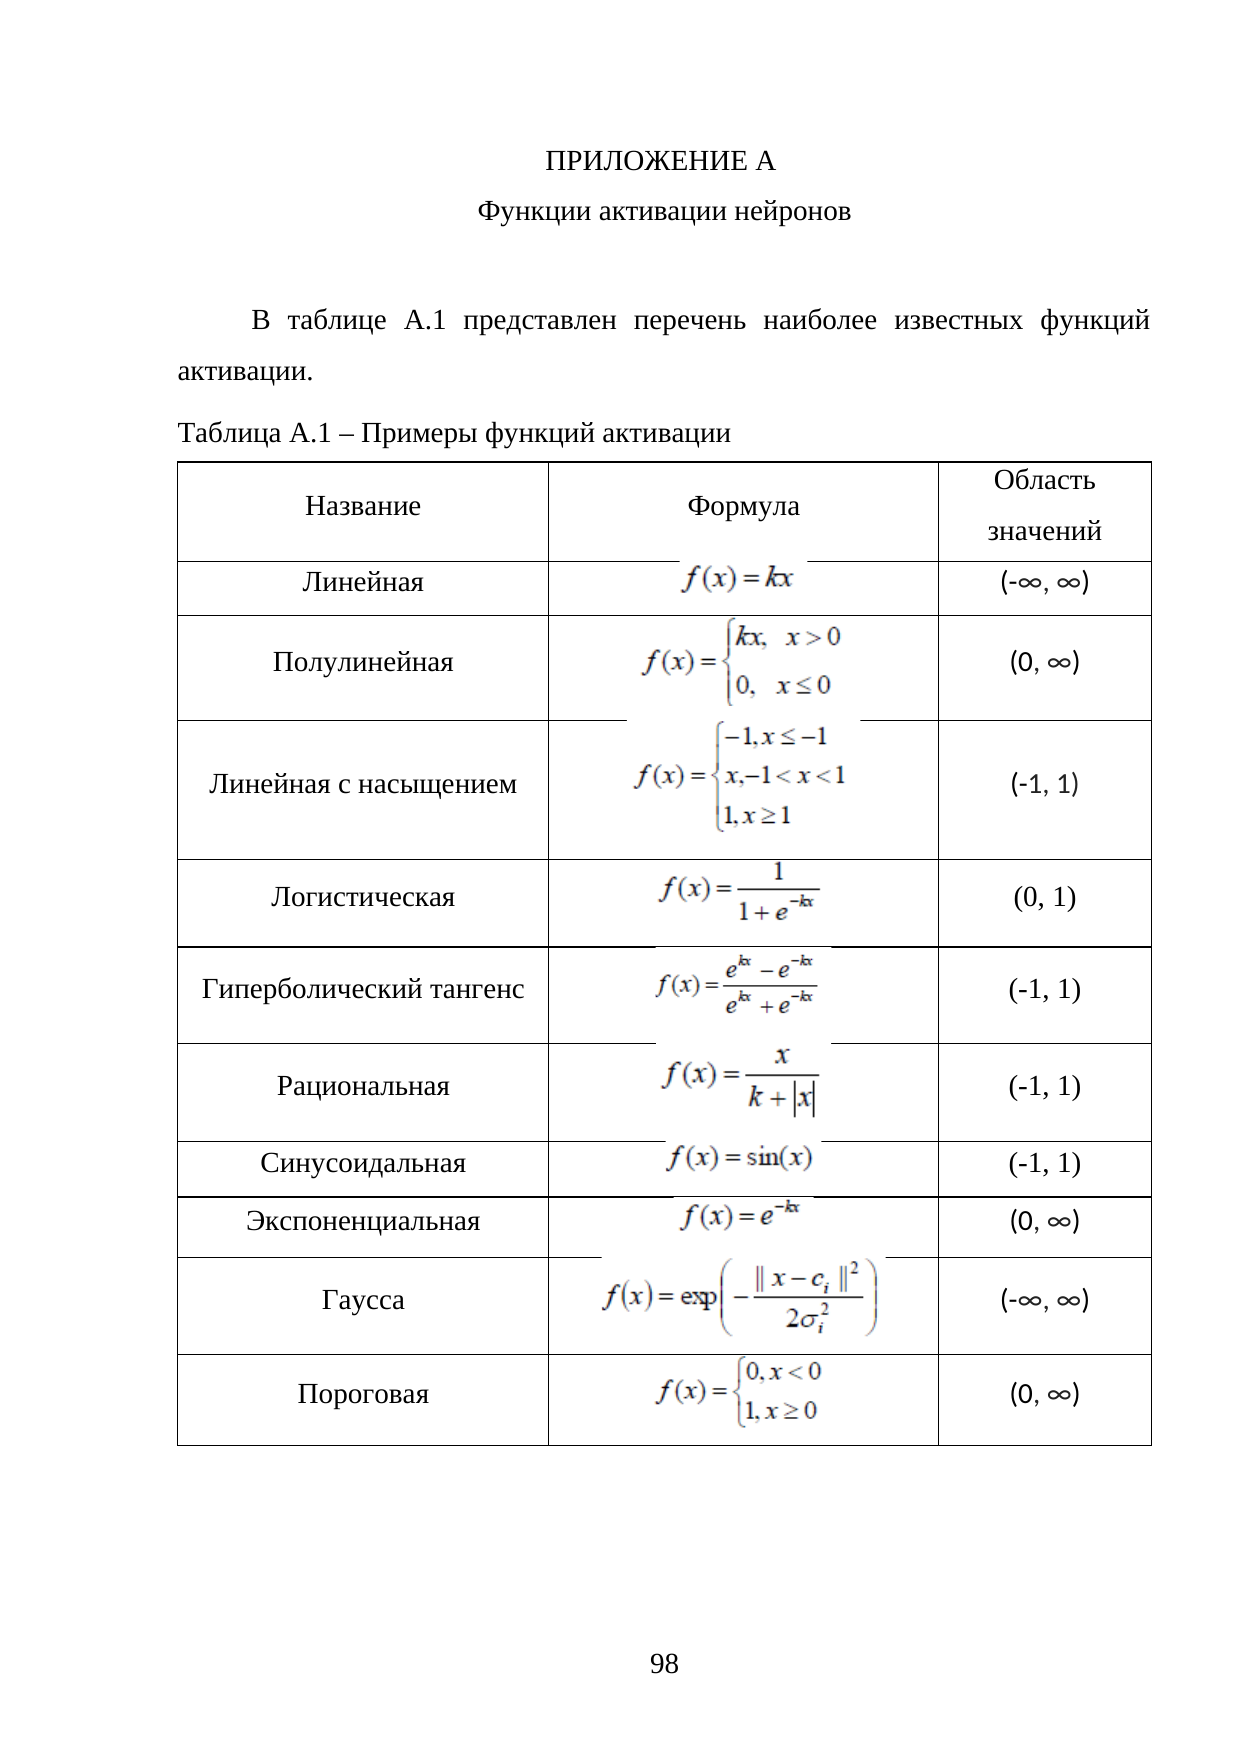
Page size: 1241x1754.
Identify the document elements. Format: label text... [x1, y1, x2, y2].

table_cell Синусоидальная [178, 1142, 548, 1196]
text В таблице А.1 представлен перечень наиболее известных функций активации. [177, 302, 1152, 386]
picture [679, 561, 808, 601]
table_header Формула [549, 463, 938, 561]
picture [655, 860, 832, 932]
table_cell Логистическая [178, 860, 548, 946]
table_cell [549, 562, 938, 615]
table_header Название [178, 463, 548, 561]
table_cell (-1, 1) [939, 948, 1151, 1042]
table_cell [549, 860, 938, 946]
table_cell Линейная [178, 562, 548, 615]
table_cell Полулинейная [178, 616, 548, 720]
picture [626, 720, 861, 845]
table_cell Рациональная [178, 1044, 548, 1141]
table_cell (0, 1) [939, 860, 1151, 946]
table_cell Гаусса [178, 1258, 548, 1354]
table_cell [549, 948, 938, 1042]
table_cell [549, 616, 938, 720]
table_cell Экспоненциальная [178, 1198, 548, 1257]
table_cell (0, ∞) [939, 1198, 1151, 1257]
table_cell [549, 721, 938, 859]
text Таблица А.1 – Примеры функций активации [177, 415, 1152, 449]
picture [601, 1257, 886, 1341]
table_cell (0, ∞) [939, 616, 1151, 720]
table_cell (-1, 1) [939, 1044, 1151, 1141]
table_cell (0, ∞) [939, 1355, 1151, 1445]
table_cell Пороговая [178, 1355, 548, 1445]
picture [652, 1355, 836, 1432]
table_cell (-1, 1) [939, 1142, 1151, 1196]
table_cell Гиперболический тангенс [178, 948, 548, 1042]
list ПРИЛОЖЕНИЕ А Функции активации нейронов [177, 143, 1152, 227]
table_cell (-∞, ∞) [939, 562, 1151, 615]
table_cell (-1, 1) [939, 721, 1151, 859]
table_cell [549, 1198, 938, 1257]
picture [632, 616, 855, 706]
table_cell Линейная с насыщением [178, 721, 548, 859]
table_cell [549, 1142, 938, 1196]
table_cell [549, 1258, 938, 1354]
picture [655, 947, 832, 1029]
table_cell [549, 1355, 938, 1445]
picture [656, 1043, 832, 1127]
picture [673, 1197, 814, 1243]
table_cell (-∞, ∞) [939, 1258, 1151, 1354]
picture [665, 1141, 822, 1182]
table_header Область значений [939, 463, 1151, 561]
table_cell [549, 1044, 938, 1141]
